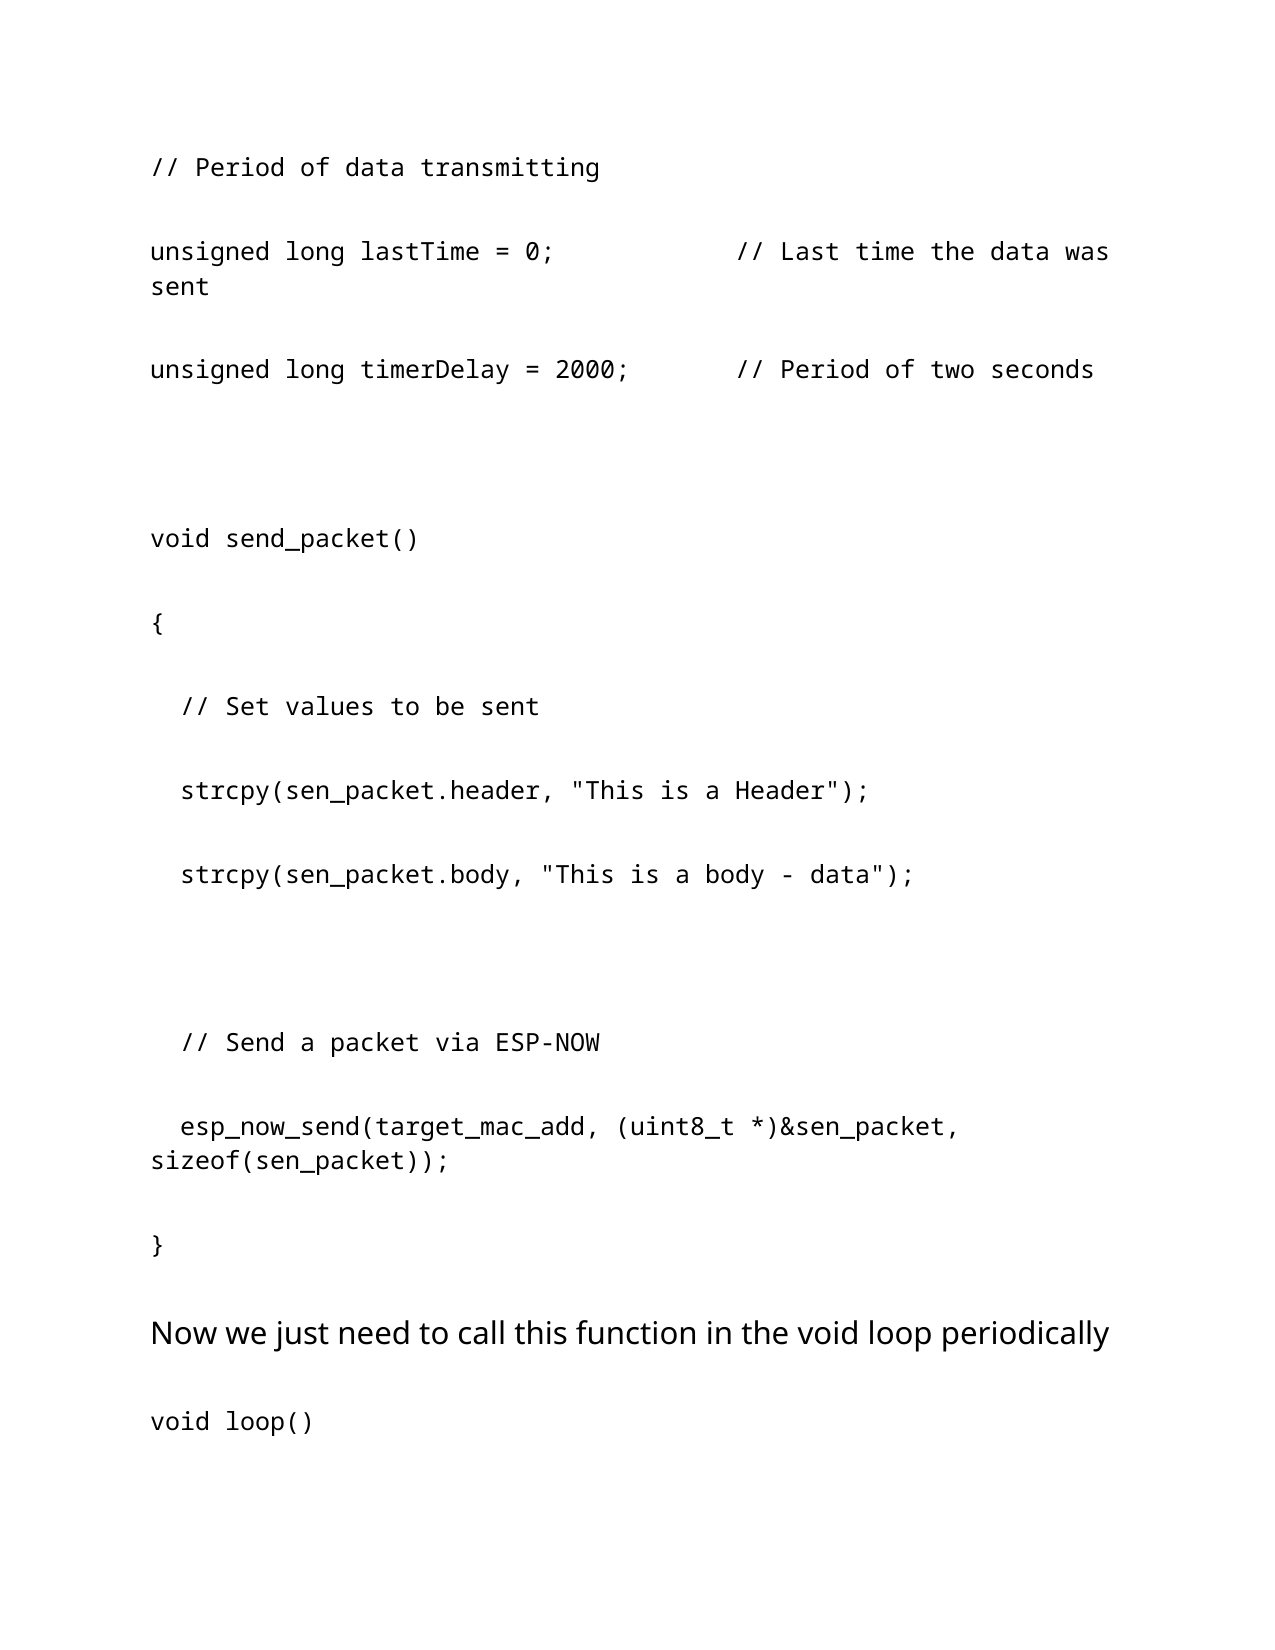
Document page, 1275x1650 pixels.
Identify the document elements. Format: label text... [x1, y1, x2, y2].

text } [150, 1227, 1125, 1261]
text unsigned long lastTime = 0; // Last time the data was sent [150, 234, 1125, 302]
text // Period of data transmitting [150, 150, 1125, 184]
text unsigned long timerDelay = 2000; // Period of two seconds [150, 352, 1125, 386]
text // Send a packet via ESP-NOW [150, 1025, 1125, 1059]
text { [150, 604, 1125, 638]
text void send_packet() [150, 520, 1125, 554]
text void loop() [150, 1403, 1125, 1438]
text strcpy(sen_packet.header, "This is a Header"); [150, 772, 1125, 807]
text esp_now_send(target_mac_add, (uint8_t *)&sen_packet, sizeof(sen_packet)); [150, 1109, 1125, 1177]
text Now we just need to call this function in the void loop periodically [150, 1311, 1125, 1353]
text strcpy(sen_packet.body, "This is a body - data"); [150, 857, 1125, 891]
text // Set values to be sent [150, 688, 1125, 722]
